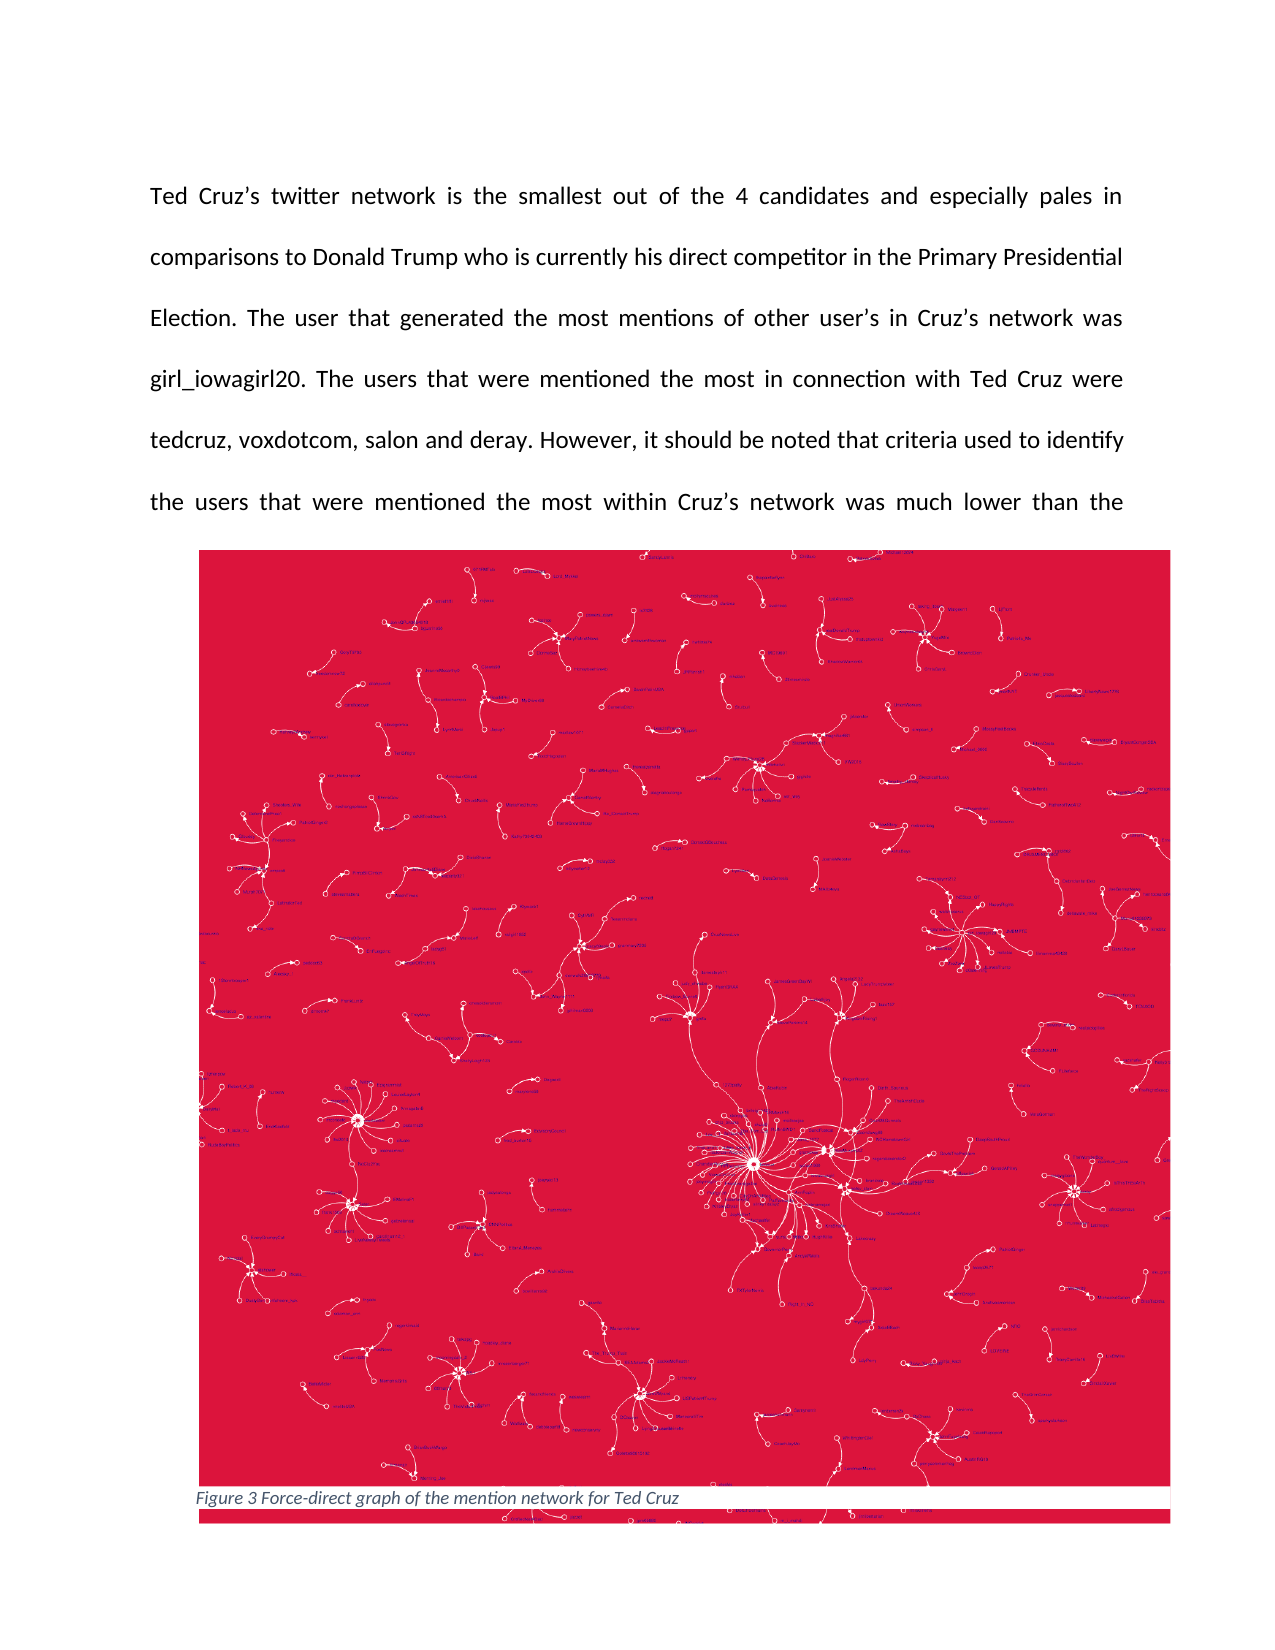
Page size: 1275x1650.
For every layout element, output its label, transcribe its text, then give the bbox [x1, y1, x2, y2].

picture [195, 546, 1171, 1486]
text Ted Cruz’s twitter network is the smallest out of the 4 candidates and especially pales in comparisons to Donald Trump who is currently his direct competitor in the Primary Presidential Election. The user that generated the most mentions of other user’s in Cruz’s network was girl_iowagirl20. The users that were mentioned the most in connection with Ted Cruz were tedcruz, voxdotcom, salon and deray. However, it should be noted that criteria used to identify the users that were mentioned the most within Cruz’s network was much lower than the threshold used for the other networks because the overall amount of interaction between any given user and the rest of the network was much smaller. Ted Cruz’s network graph has a diameter that of 2 which is half the diameter of Donald Trumps. Additional, Cruz’s network also has a higher occurrence of lone pairs of nodes that are not part of triangles and leads to his network having a 0 clustering coefficient. This finding makes it appear as though there is very little hierarchy to the conversations that are occurring about Ted Cruz. [150, 181, 1125, 516]
picture [195, 1509, 1171, 1529]
